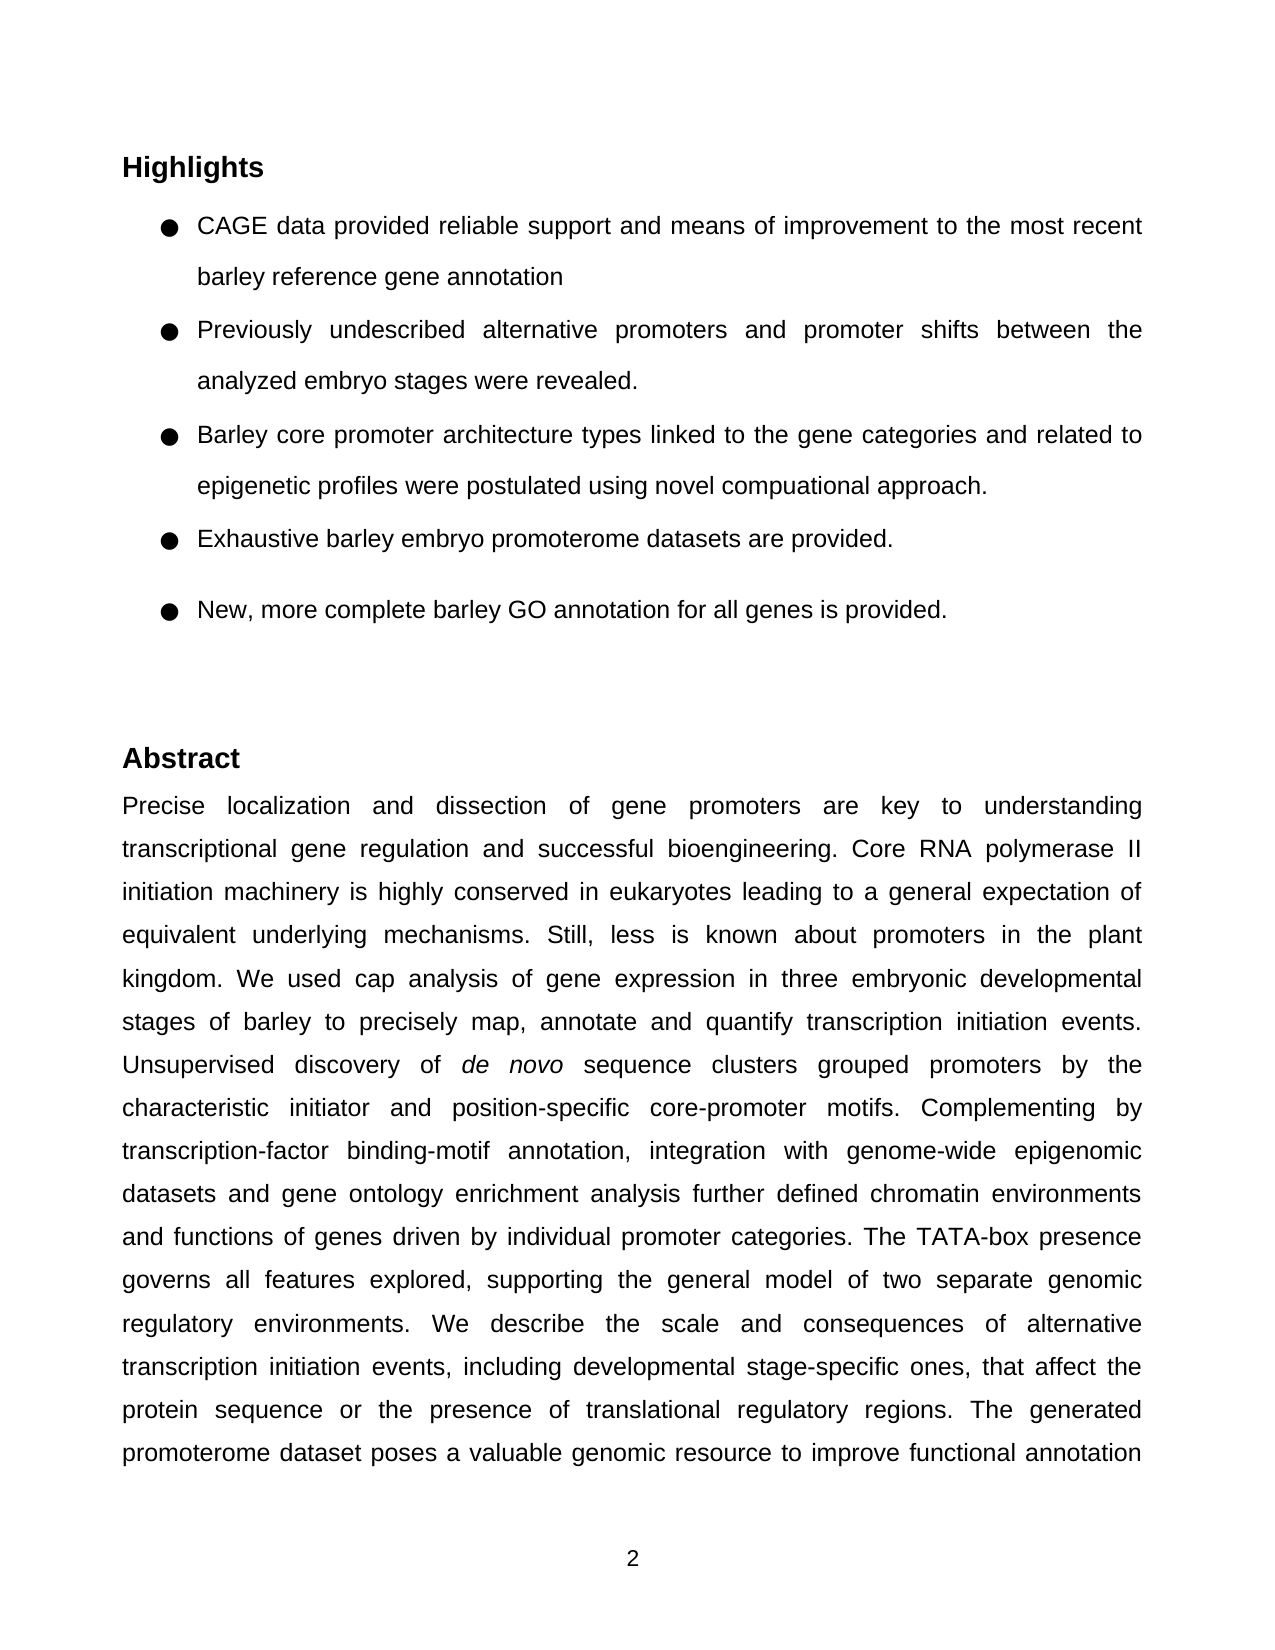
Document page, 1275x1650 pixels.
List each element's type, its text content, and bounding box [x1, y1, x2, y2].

text Highlights [122, 150, 1144, 183]
list Barley core promoter architecture types linked to the gene categories and related to epigenetic profiles were postulated using novel compuational approach. [159, 409, 1144, 499]
list CAGE data provided reliable support and means of improvement to the most recent barley reference gene annotation [159, 200, 1144, 290]
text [122, 791, 1144, 1467]
list Exhaustive barley embryo promoterome datasets are provided. [159, 514, 1144, 561]
list New, more complete barley GO annotation for all genes is provided. [159, 584, 1144, 631]
text Abstract [122, 741, 1144, 774]
list Previously undescribed alternative promoters and promoter shifts between the analyzed embryo stages were revealed. [159, 305, 1144, 395]
